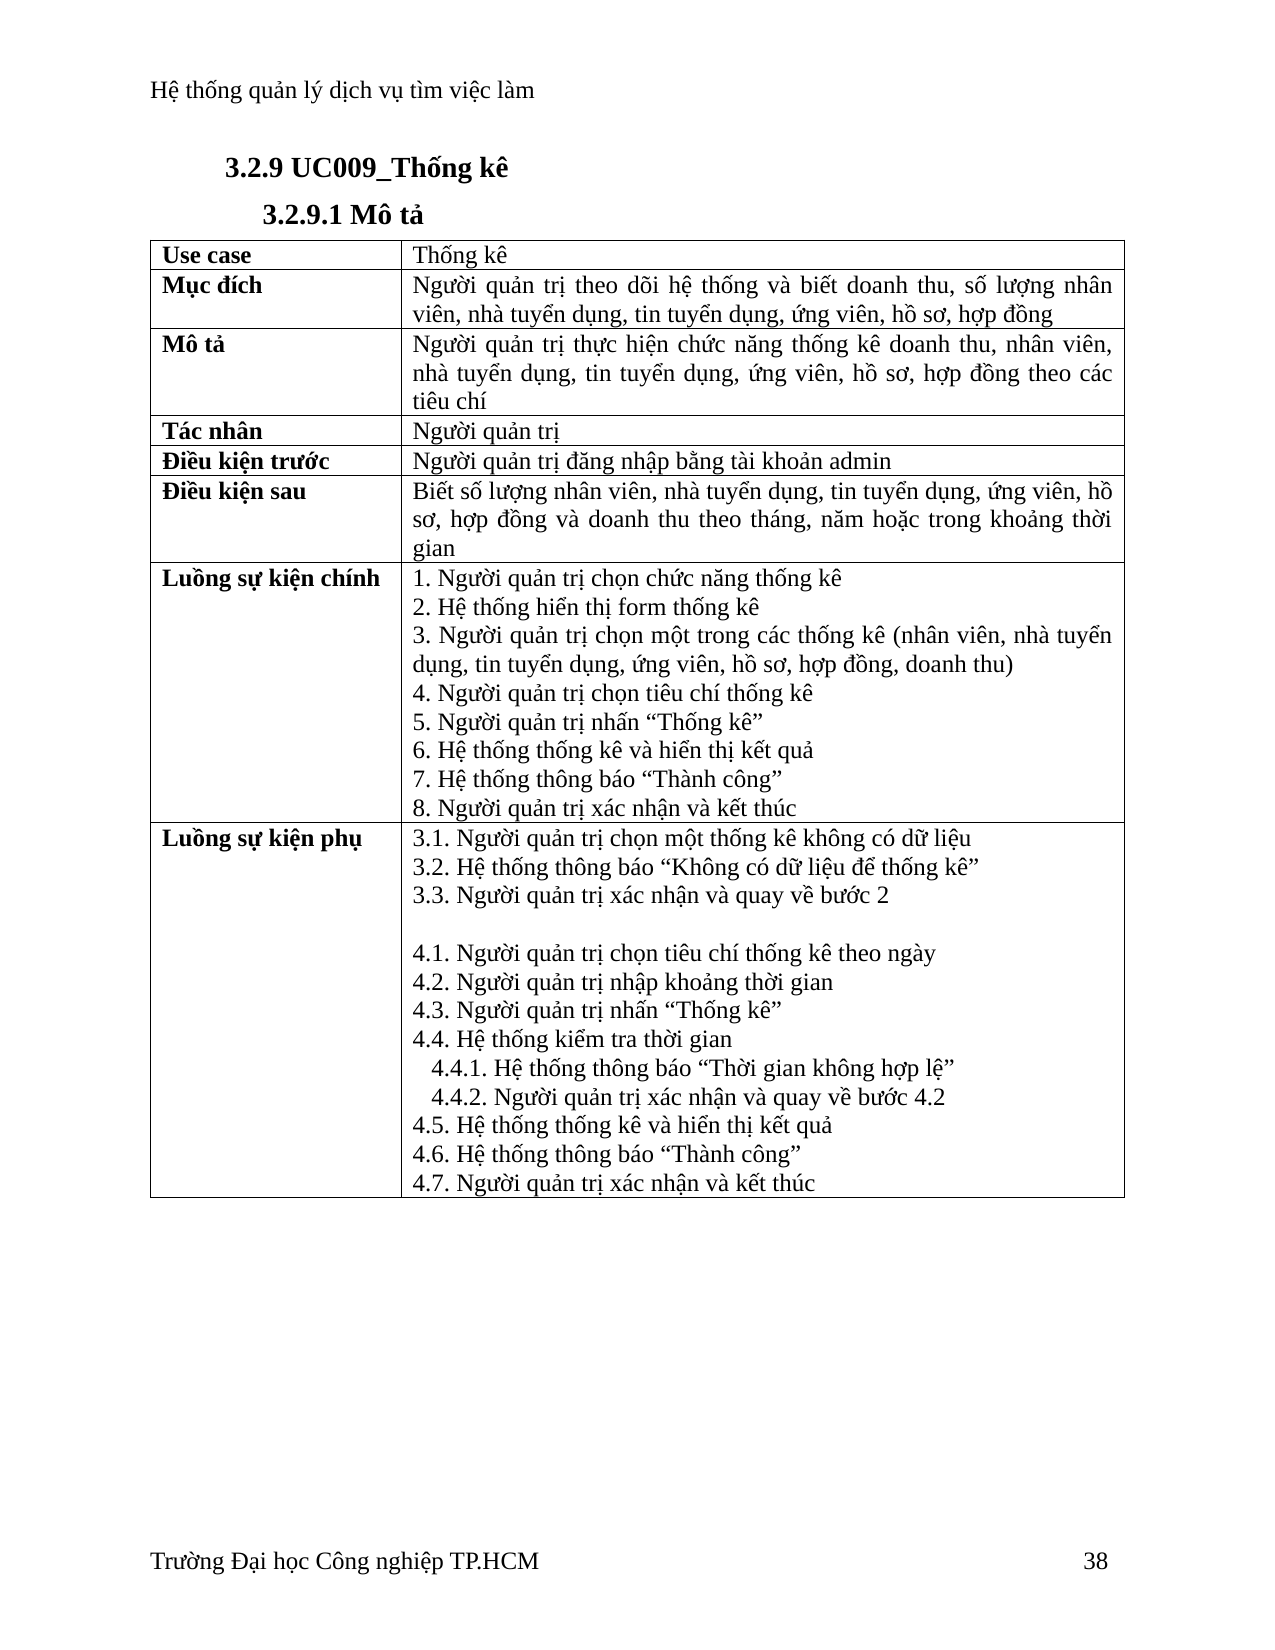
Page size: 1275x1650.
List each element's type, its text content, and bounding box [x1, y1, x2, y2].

subtitle Mô tả [262, 197, 1125, 230]
subtitle UC009_Thống kê [225, 150, 1125, 183]
table_cell Luồng sự kiện chính [151, 563, 401, 822]
table_cell Mô tả [151, 329, 401, 415]
table_header Thống kê [402, 241, 1124, 269]
table_cell Luồng sự kiện phụ [151, 823, 401, 1197]
table_cell Người quản trị đăng nhập bằng tài khoản admin [402, 446, 1124, 475]
table_cell Mục đích [151, 270, 401, 328]
table_cell Điều kiện trước [151, 446, 401, 475]
table_cell Người quản trị [402, 416, 1124, 445]
table_cell 3.1. Người quản trị chọn một thống kê không có dữ liệu 3.2. Hệ thống thông báo “Không có dữ liệu để thống kê” 3.3. Người quản trị xác nhận và quay về bước 2 4.1. Người quản trị chọn tiêu chí thống kê theo ngày 4.2. Người quản trị nhập khoảng thời gian 4.3. Người quản trị nhấn “Thống kê” 4.4. Hệ thống kiểm tra thời gian 4.4.1. Hệ thống thông báo “Thời gian không hợp lệ” 4.4.2. Người quản trị xác nhận và quay về bước 4.2 4.5. Hệ thống thống kê và hiển thị kết quả 4.6. Hệ thống thông báo “Thành công” 4.7. Người quản trị xác nhận và kết thúc [402, 823, 1124, 1197]
table_cell Người quản trị theo dõi hệ thống và biết doanh thu, số lượng nhân viên, nhà tuyển dụng, tin tuyển dụng, ứng viên, hồ sơ, hợp đồng [402, 270, 1124, 328]
table_header Use case [151, 241, 401, 269]
table_cell Tác nhân [151, 416, 401, 445]
table_cell Người quản trị thực hiện chức năng thống kê doanh thu, nhân viên, nhà tuyển dụng, tin tuyển dụng, ứng viên, hồ sơ, hợp đồng theo các tiêu chí [402, 329, 1124, 415]
table_cell Điều kiện sau [151, 476, 401, 562]
table_cell Biết số lượng nhân viên, nhà tuyển dụng, tin tuyển dụng, ứng viên, hồ sơ, hợp đồng và doanh thu theo tháng, năm hoặc trong khoảng thời gian [402, 476, 1124, 562]
table_cell 1. Người quản trị chọn chức năng thống kê 2. Hệ thống hiển thị form thống kê 3. Người quản trị chọn một trong các thống kê (nhân viên, nhà tuyển dụng, tin tuyển dụng, ứng viên, hồ sơ, hợp đồng, doanh thu) 4. Người quản trị chọn tiêu chí thống kê 5. Người quản trị nhấn “Thống kê” 6. Hệ thống thống kê và hiển thị kết quả 7. Hệ thống thông báo “Thành công” 8. Người quản trị xác nhận và kết thúc [402, 563, 1124, 822]
